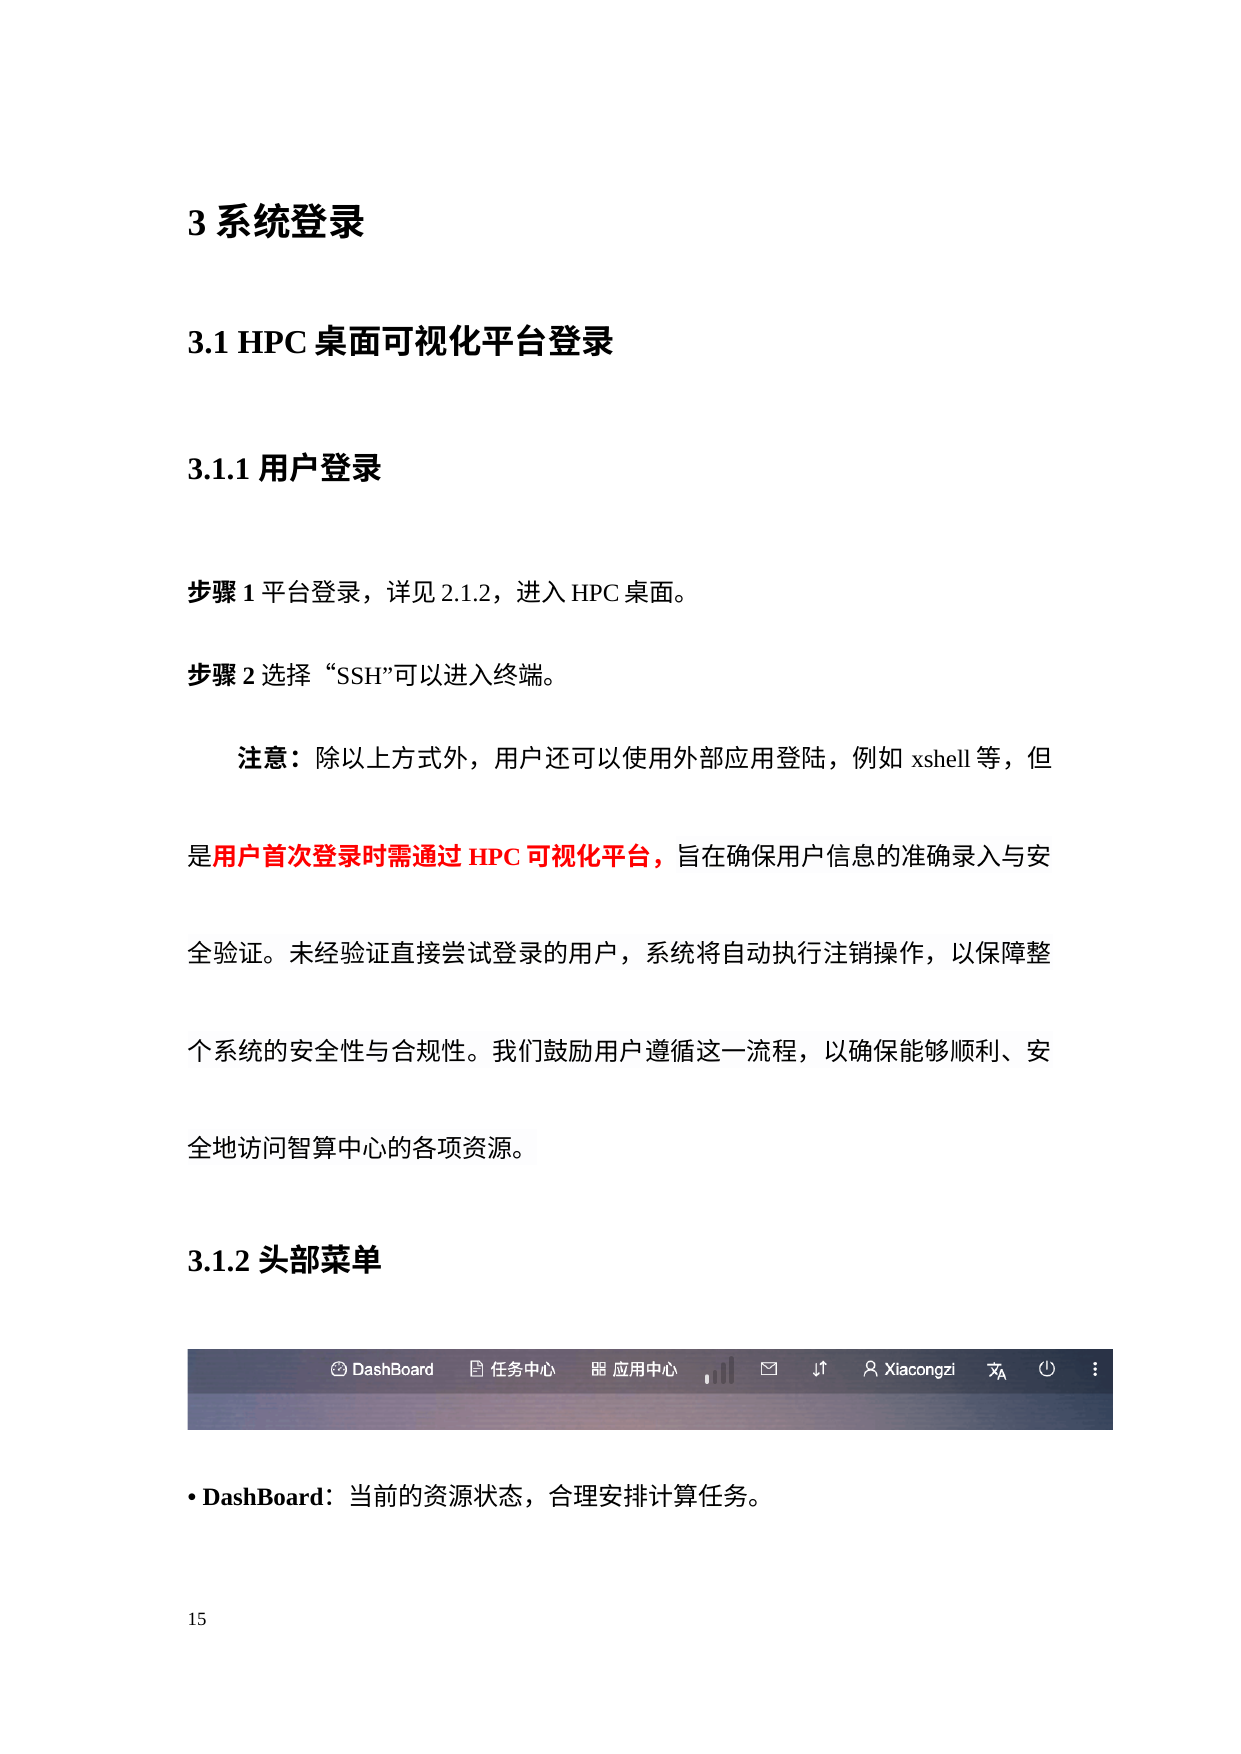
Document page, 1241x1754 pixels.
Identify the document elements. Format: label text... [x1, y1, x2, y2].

text 注意：除以上方式外，用户还可以使用外部应用登陆，例如xshell等，但是用户首次登录时需通过HPC可视化平台，旨在确保用户信息的准确录入与安全验证。未经验证直接尝试登录的用户，系统将自动执行注销操作，以保障整个系统的安全性与合规性。我们鼓励用户遵循这一流程，以确保能够顺利、安全地访问智算中心的各项资源。 [187, 724, 1053, 1179]
title 3 系统登录 [187, 187, 1053, 252]
subtitle 3.1 HPC桌面可视化平台登录 [187, 306, 1053, 371]
subtitle 3.1.2 头部菜单 [187, 1225, 1053, 1290]
text 步骤2 选择“SSH”可以进入终端。 [187, 641, 1053, 706]
text 步骤1 平台登录，详见2.1.2，进入HPC桌面。 [187, 558, 1053, 623]
text • DashBoard：当前的资源状态，合理安排计算任务。 [187, 1462, 1053, 1527]
picture [187, 1349, 1113, 1430]
subtitle 3.1.1 用户登录 [187, 433, 1053, 498]
